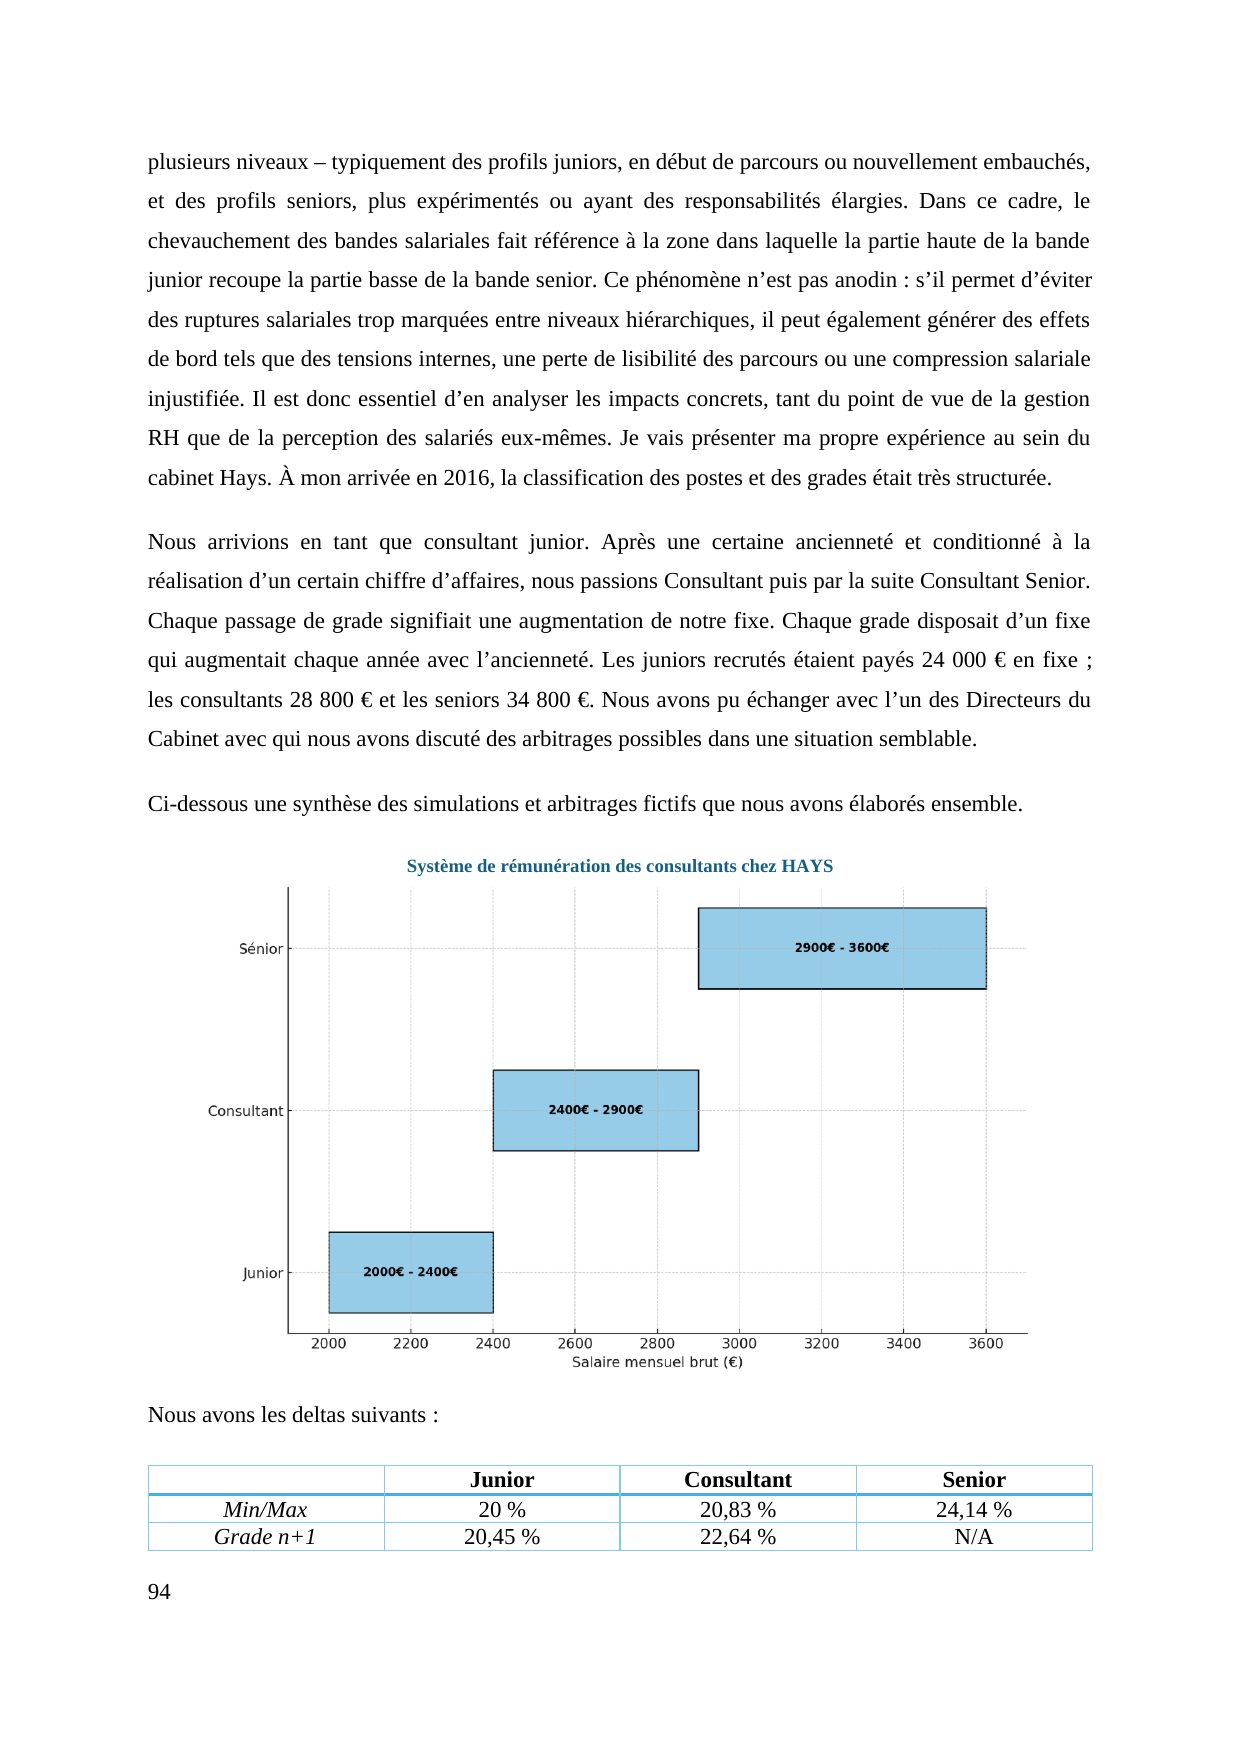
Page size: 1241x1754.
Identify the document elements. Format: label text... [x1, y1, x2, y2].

text Ci-dessous une synthèse des simulations et arbitrages fictifs que nous avons élaborés ensemble. [148, 790, 1092, 816]
text Nous avons les deltas suivants : [148, 1401, 1092, 1427]
text Nous arrivions en tant que consultant junior. Après une certaine ancienneté et conditionné à la réalisation d’un certain chiffre d’affaires, nous passions Consultant puis par la suite Consultant Senior. Chaque passage de grade signifiait une augmentation de notre fixe. Chaque grade disposait d’un fixe qui augmentait chaque année avec l’ancienneté. Les juniors recrutés étaient payés 24 000 € en fixe ; les consultants 28 800 € et les seniors 34 800 €. Nous avons pu échanger avec l’un des Directeurs du Cabinet avec qui nous avons discuté des arbitrages possibles dans une situation semblable. [148, 528, 1092, 752]
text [148, 148, 1092, 490]
table_cell N/A [857, 1523, 1092, 1549]
text Système de rémunération des consultants chez HAYS [148, 854, 1092, 876]
table_header [149, 1466, 384, 1493]
table_cell Grade n+1 [149, 1523, 384, 1549]
table_cell 20,83 % [621, 1496, 856, 1522]
table_cell Min/Max [149, 1496, 384, 1522]
picture [206, 886, 1034, 1376]
table_cell 22,64 % [621, 1523, 856, 1549]
table_header Junior [385, 1466, 619, 1493]
table_header Consultant [621, 1466, 856, 1493]
table_header Senior [857, 1466, 1092, 1493]
table_cell 20,45 % [385, 1523, 619, 1549]
table_cell 20 % [385, 1496, 619, 1522]
table_cell 24,14 % [857, 1496, 1092, 1522]
